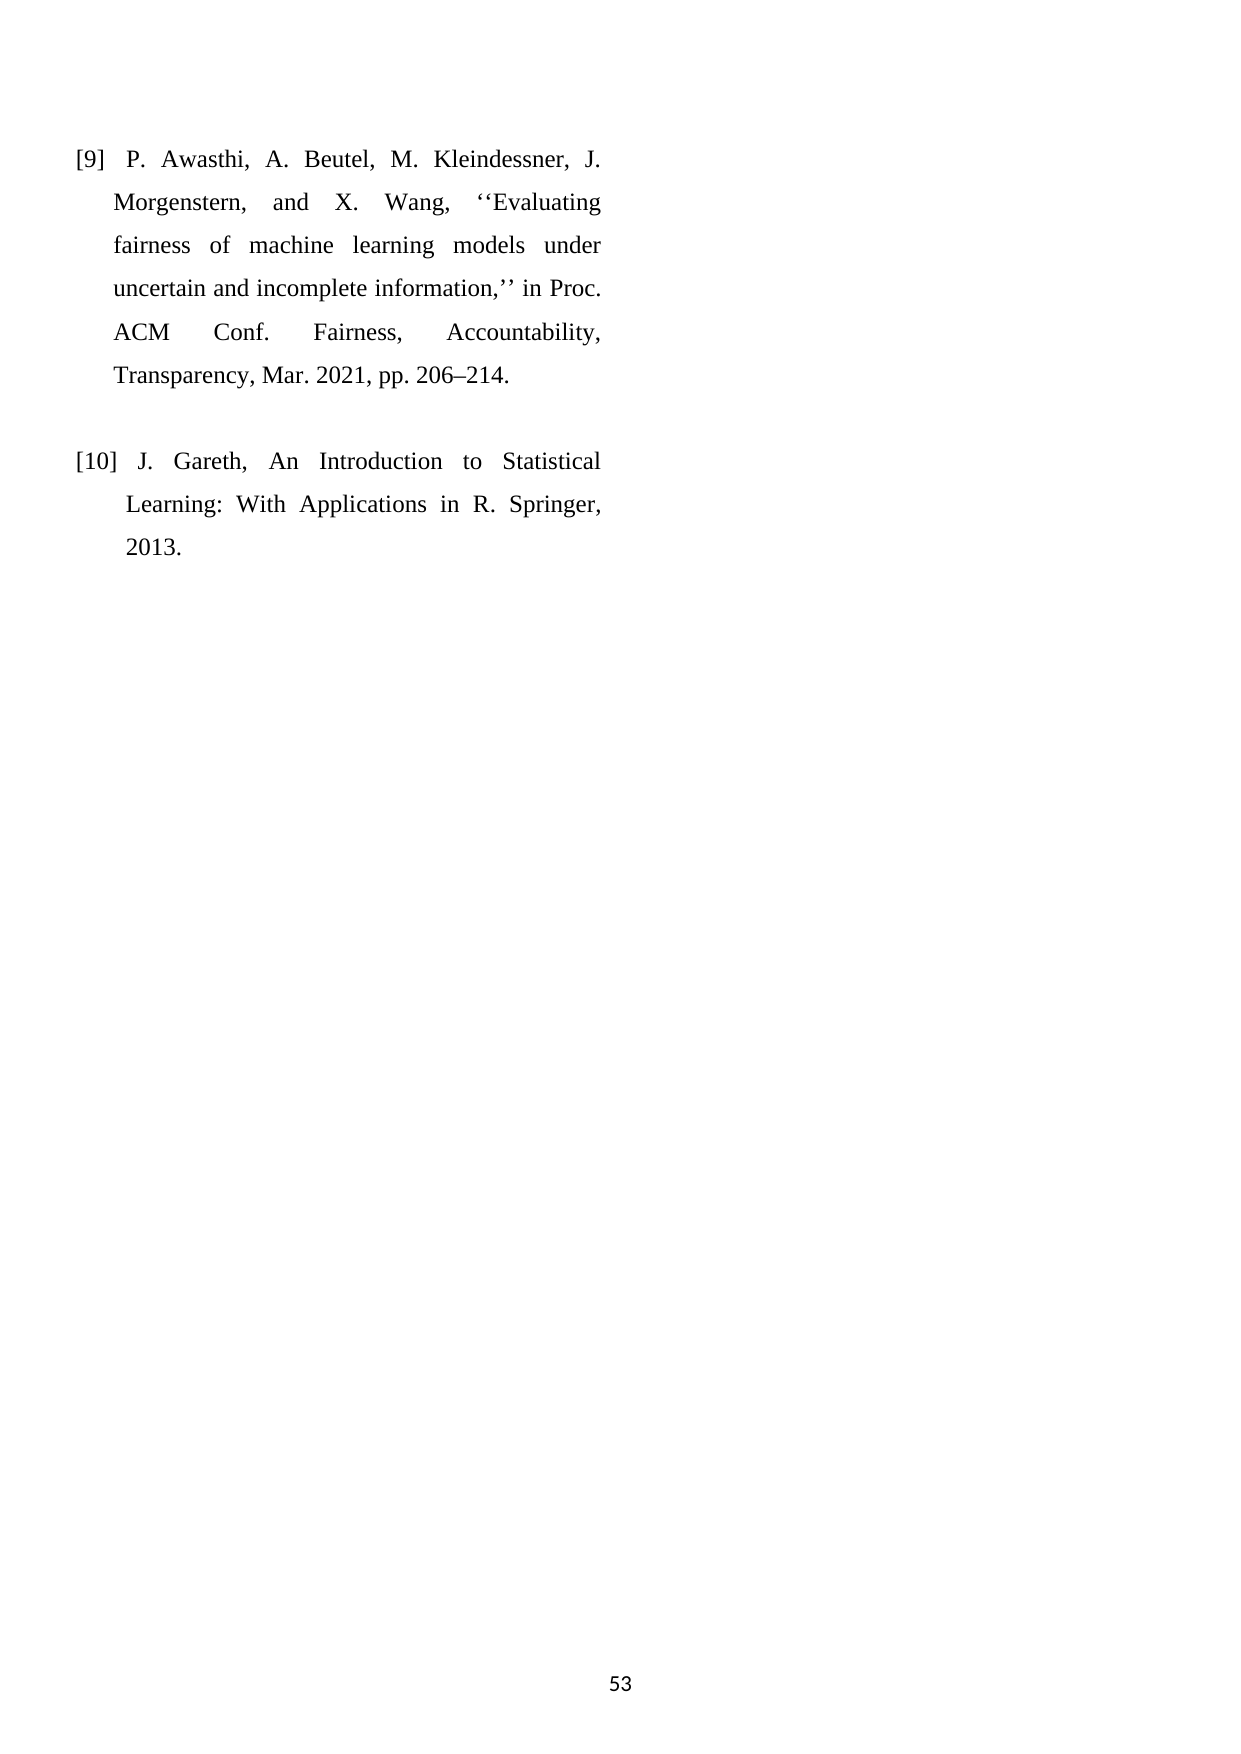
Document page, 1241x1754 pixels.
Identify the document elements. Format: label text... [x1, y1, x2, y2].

text [10] J. Gareth, An Introduction to Statistical Learning: With Applications in R. Springer, 2013. [76, 446, 601, 561]
list P. Awasthi, A. Beutel, M. Kleindessner, J. Morgenstern, and X. Wang, ‘‘Evaluating fairness of machine learning models under uncertain and incomplete information,’’ in Proc. ACM Conf. Fairness, Accountability, Transparency, Mar. 2021, pp. 206–214. [76, 144, 601, 388]
